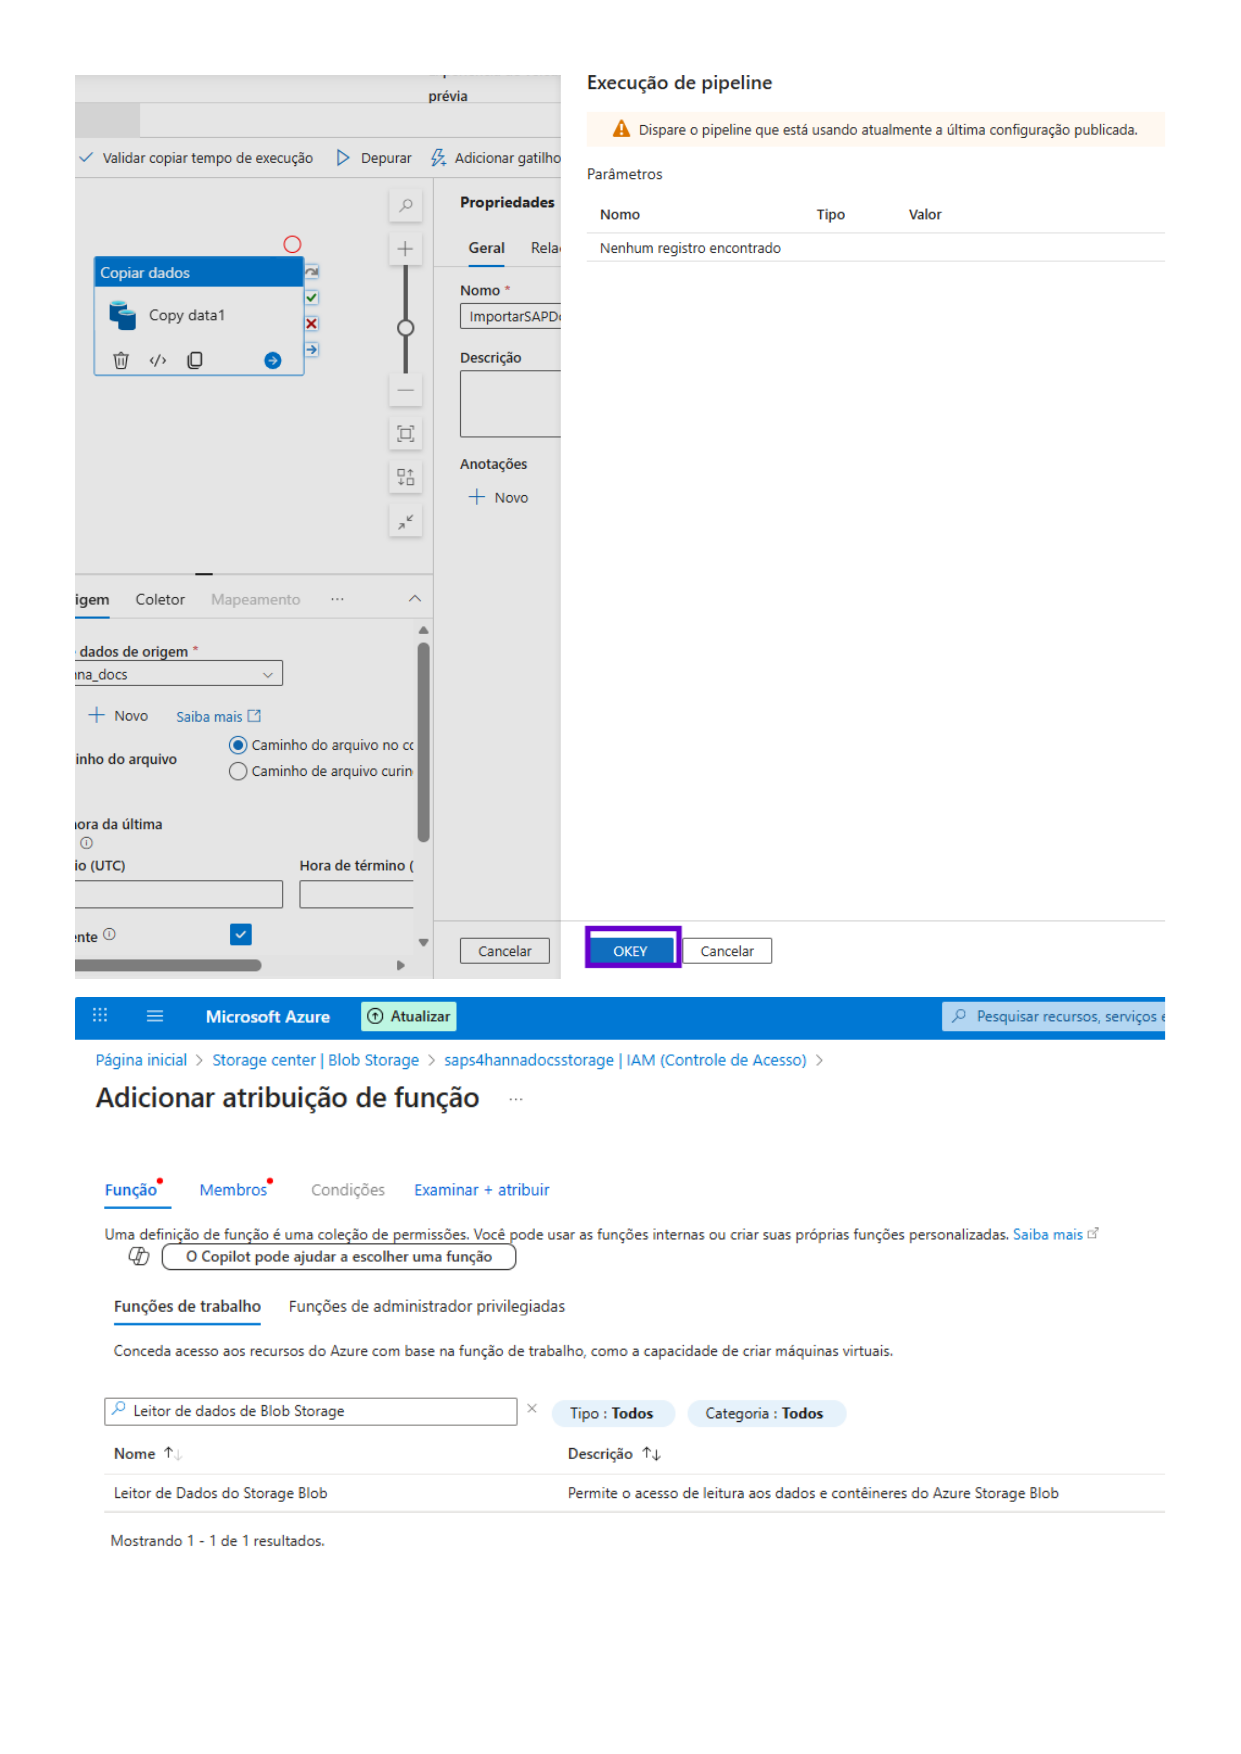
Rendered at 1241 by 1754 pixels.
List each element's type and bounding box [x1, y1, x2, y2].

picture [75, 75, 1166, 979]
picture [75, 997, 1166, 1573]
